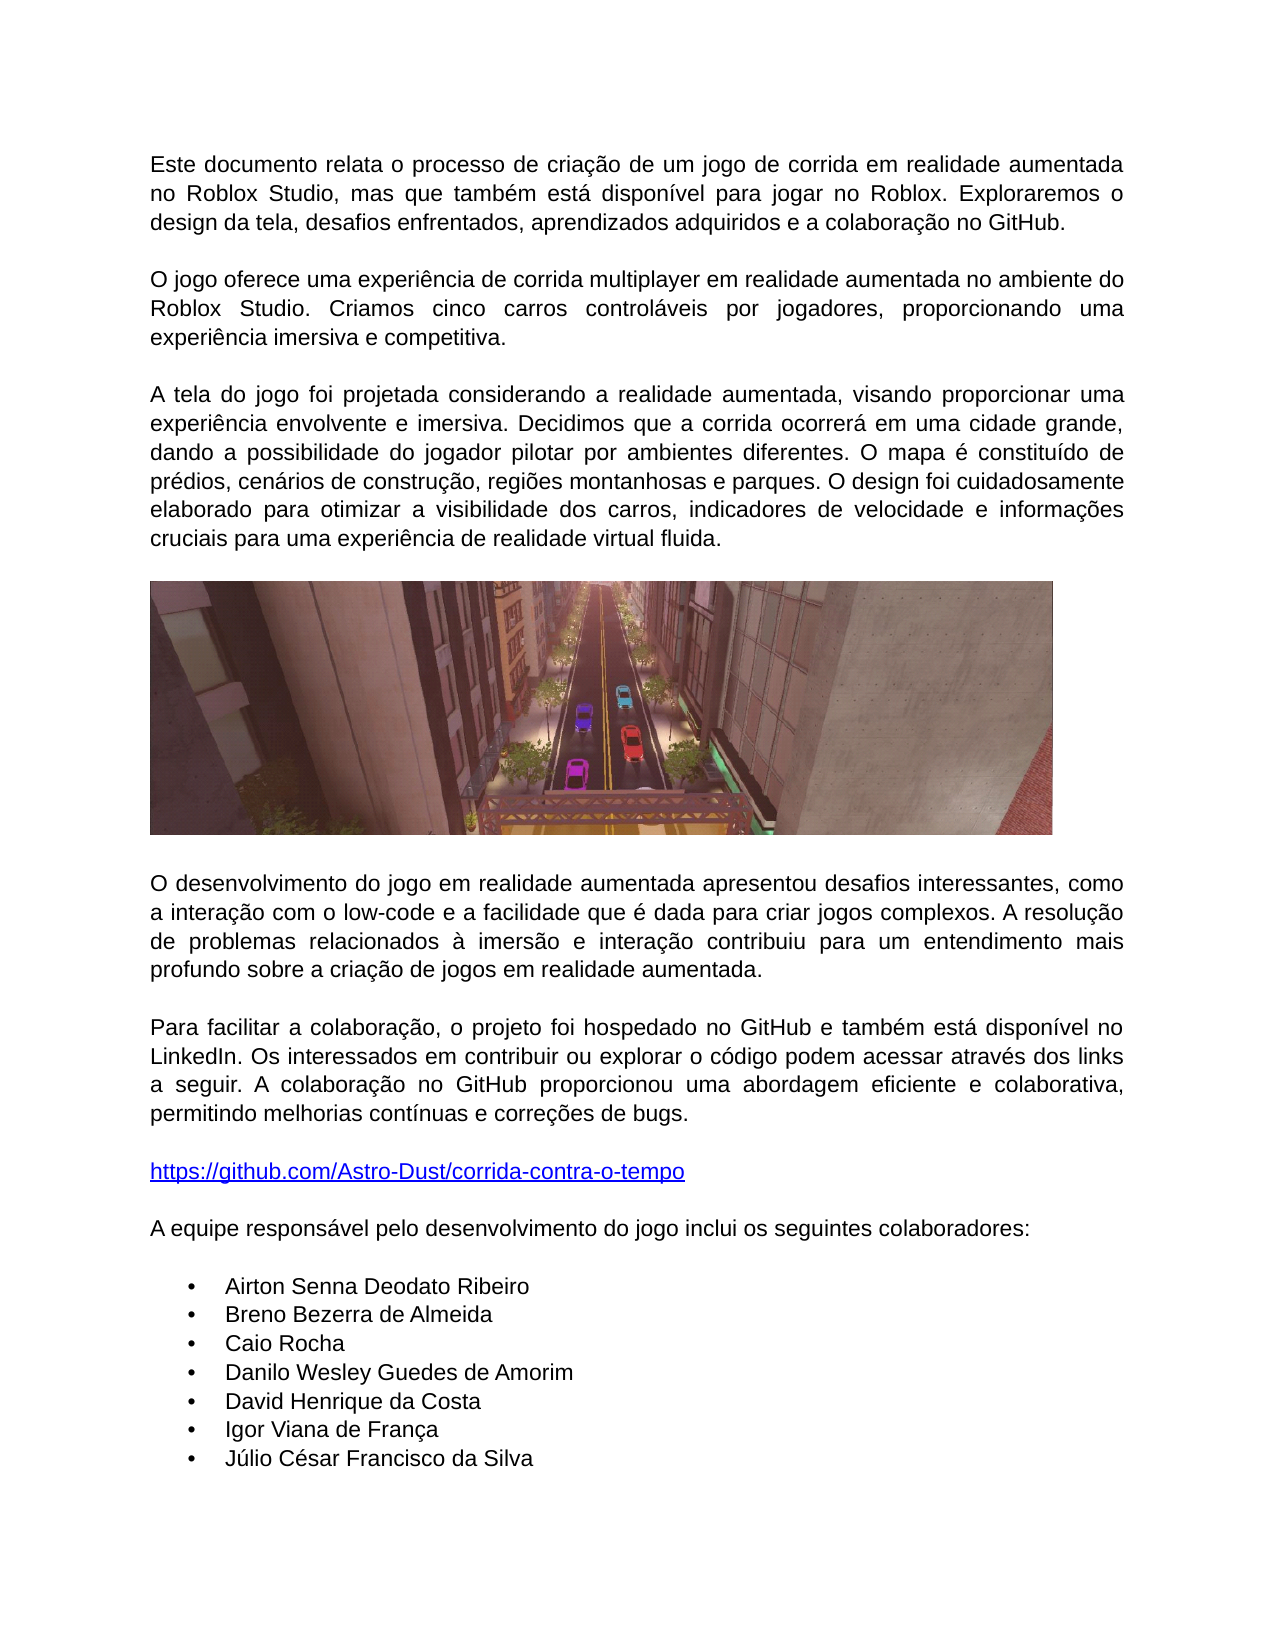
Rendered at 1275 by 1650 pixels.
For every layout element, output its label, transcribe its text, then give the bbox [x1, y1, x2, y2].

text Para facilitar a colaboração, o projeto foi hospedado no GitHub e também está disponível no LinkedIn. Os interessados em contribuir ou explorar o código podem acessar através dos links a seguir. A colaboração no GitHub proporcionou uma abordagem eficiente e colaborativa, permitindo melhorias contínuas e correções de bugs. [150, 1012, 1125, 1127]
list Igor Viana de França [187, 1415, 1125, 1444]
text https://github.com/Astro-Dust/corrida-contra-o-tempo [150, 1156, 1125, 1185]
list Breno Bezerra de Almeida [187, 1300, 1125, 1329]
list Júlio César Francisco da Silva [187, 1444, 1125, 1472]
list Caio Rocha [187, 1329, 1125, 1357]
text O desenvolvimento do jogo em realidade aumentada apresentou desafios interessantes, como a interação com o low-code e a facilidade que é dada para criar jogos complexos. A resolução de problemas relacionados à imersão e interação contribuiu para um entendimento mais profundo sobre a criação de jogos em realidade aumentada. [150, 869, 1125, 984]
text A equipe responsável pelo desenvolvimento do jogo inclui os seguintes colaboradores: [150, 1214, 1125, 1242]
text A tela do jogo foi projetada considerando a realidade aumentada, visando proporcionar uma experiência envolvente e imersiva. Decidimos que a corrida ocorrerá em uma cidade grande, dando a possibilidade do jogador pilotar por ambientes diferentes. O mapa é constituído de prédios, cenários de construção, regiões montanhosas e parques. O design foi cuidadosamente elaborado para otimizar a visibilidade dos carros, indicadores de velocidade e informações cruciais para uma experiência de realidade virtual fluida. [150, 380, 1125, 552]
text Este documento relata o processo de criação de um jogo de corrida em realidade aumentada no Roblox Studio, mas que também está disponível para jogar no Roblox. Exploraremos o design da tela, desafios enfrentados, aprendizados adquiridos e a colaboração no GitHub. [150, 150, 1125, 236]
list Airton Senna Deodato Ribeiro [187, 1271, 1125, 1300]
text O jogo oferece uma experiência de corrida multiplayer em realidade aumentada no ambiente do Roblox Studio. Criamos cinco carros controláveis por jogadores, proporcionando uma experiência imersiva e competitiva. [150, 265, 1125, 351]
list David Henrique da Costa [187, 1386, 1125, 1415]
list Danilo Wesley Guedes de Amorim [187, 1357, 1125, 1386]
